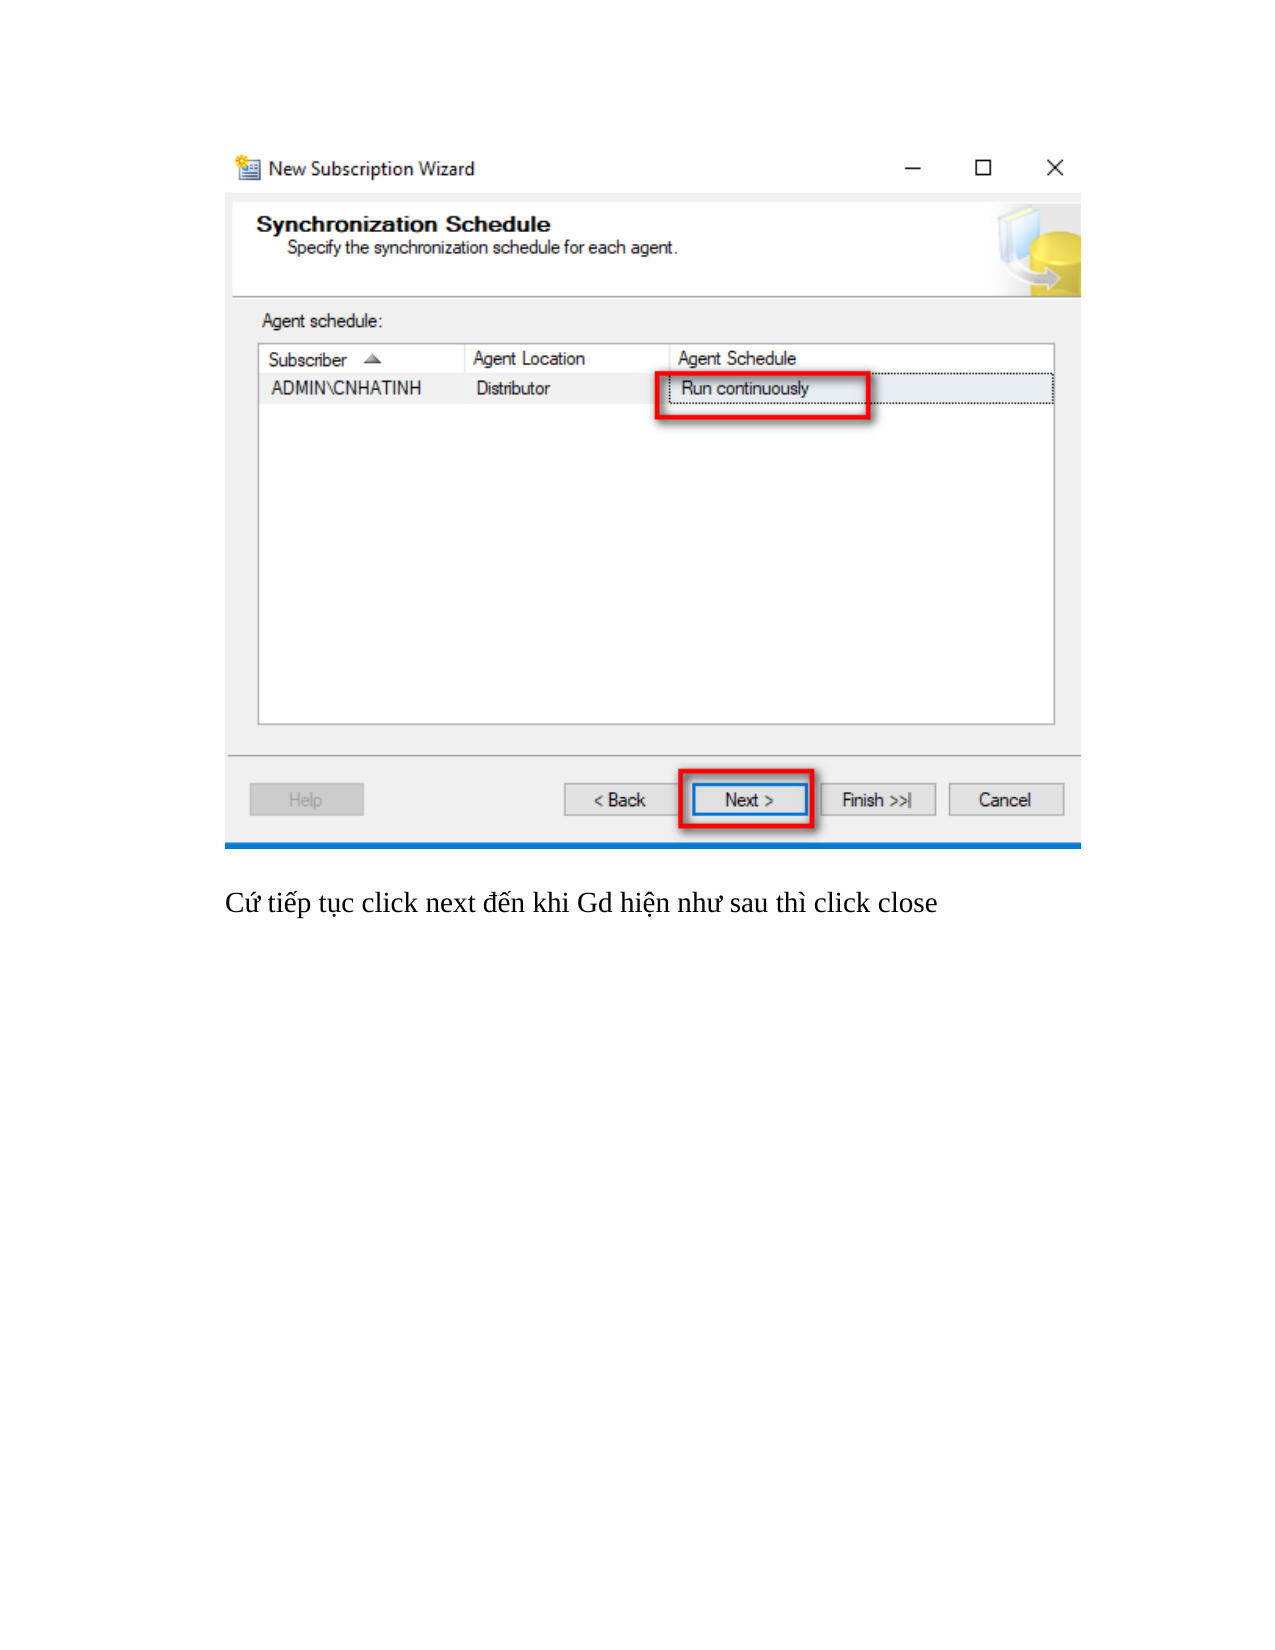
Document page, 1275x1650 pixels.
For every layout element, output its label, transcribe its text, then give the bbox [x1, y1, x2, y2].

list Cứ tiếp tục click next đến khi Gd hiện như sau thì click close [225, 886, 1125, 919]
picture [225, 150, 1082, 849]
